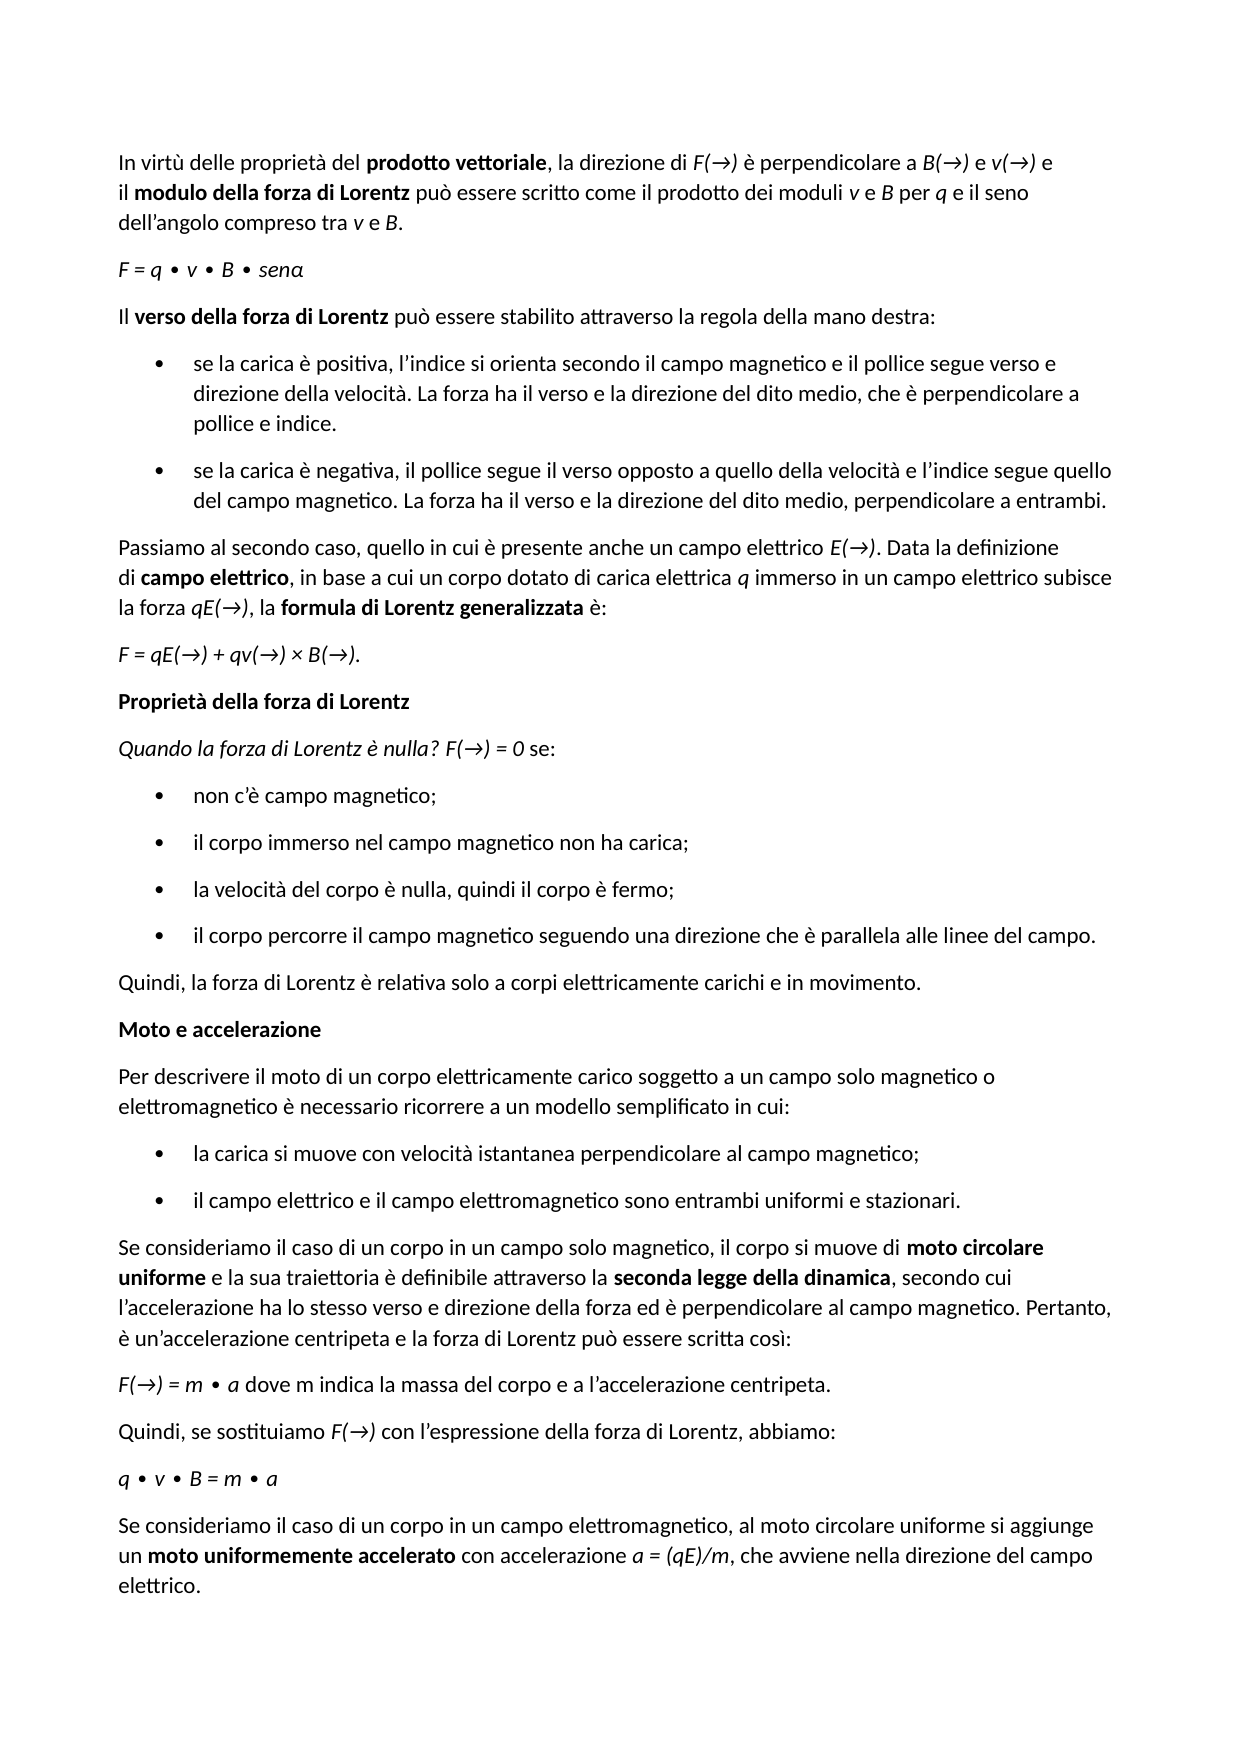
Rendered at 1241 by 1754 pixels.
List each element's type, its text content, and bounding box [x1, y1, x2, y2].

text In virtù delle proprietà del prodotto vettoriale, la direzione di F(→) è perpendicolare a B(→) e v(→) e il modulo della forza di Lorentz può essere scritto come il prodotto dei moduli v e B per q e il seno dell’angolo compreso tra v e B. [118, 148, 1122, 236]
text Per descrivere il moto di un corpo elettricamente carico soggetto a un campo solo magnetico o elettromagnetico è necessario ricorrere a un modello semplificato in cui: [118, 1062, 1122, 1120]
text Quindi, la forza di Lorentz è relativa solo a corpi elettricamente carichi e in movimento. [118, 968, 1122, 996]
text Se consideriamo il caso di un corpo in un campo elettromagnetico, al moto circolare uniforme si aggiunge un moto uniformemente accelerato con accelerazione a = (qE)/m, che avviene nella direzione del campo elettrico. [118, 1511, 1122, 1599]
list la carica si muove con velocità istantanea perpendicolare al campo magnetico; [156, 1139, 1122, 1167]
list il campo elettrico e il campo elettromagnetico sono entrambi uniformi e stazionari. [156, 1186, 1122, 1214]
text Proprietà della forza di Lorentz [118, 687, 1122, 715]
text Quando la forza di Lorentz è nulla? F(→) = 0 se: [118, 734, 1122, 762]
text F(→) = m ∙ a dove m indica la massa del corpo e a l’accelerazione centripeta. [118, 1371, 1122, 1398]
text F = qE(→) + qv(→) × B​(→). [118, 640, 1122, 668]
list non c’è campo magnetico; [156, 781, 1122, 809]
text F = q ∙ v ∙ B ∙ senα [118, 255, 1122, 283]
text Il verso della forza di Lorentz può essere stabilito attraverso la regola della mano destra: [118, 302, 1122, 330]
text q ∙ v ∙ B = m ∙ a [118, 1464, 1122, 1492]
text Se consideriamo il caso di un corpo in un campo solo magnetico, il corpo si muove di moto circolare uniforme e la sua traiettoria è definibile attraverso la seconda legge della dinamica, secondo cui l’accelerazione ha lo stesso verso e direzione della forza ed è perpendicolare al campo magnetico. Pertanto, è un’accelerazione centripeta e la forza di Lorentz può essere scritta così: [118, 1233, 1122, 1352]
list se la carica è negativa, il pollice segue il verso opposto a quello della velocità e l’indice segue quello del campo magnetico. La forza ha il verso e la direzione del dito medio, perpendicolare a entrambi. [156, 456, 1122, 514]
text Quindi, se sostituiamo F(→) con l’espressione della forza di Lorentz, abbiamo: [118, 1417, 1122, 1445]
text Moto e accelerazione [118, 1015, 1122, 1043]
list il corpo percorre il campo magnetico seguendo una direzione che è parallela alle linee del campo. [156, 922, 1122, 949]
list se la carica è positiva, l’indice si orienta secondo il campo magnetico e il pollice segue verso e direzione della velocità. La forza ha il verso e la direzione del dito medio, che è perpendicolare a pollice e indice. [156, 349, 1122, 437]
list il corpo immerso nel campo magnetico non ha carica; [156, 828, 1122, 856]
text Passiamo al secondo caso, quello in cui è presente anche un campo elettrico E(→). Data la definizione di campo elettrico, in base a cui un corpo dotato di carica elettrica q immerso in un campo elettrico subisce la forza qE(→), la formula di Lorentz generalizzata è: [118, 533, 1122, 621]
list la velocità del corpo è nulla, quindi il corpo è fermo; [156, 875, 1122, 903]
